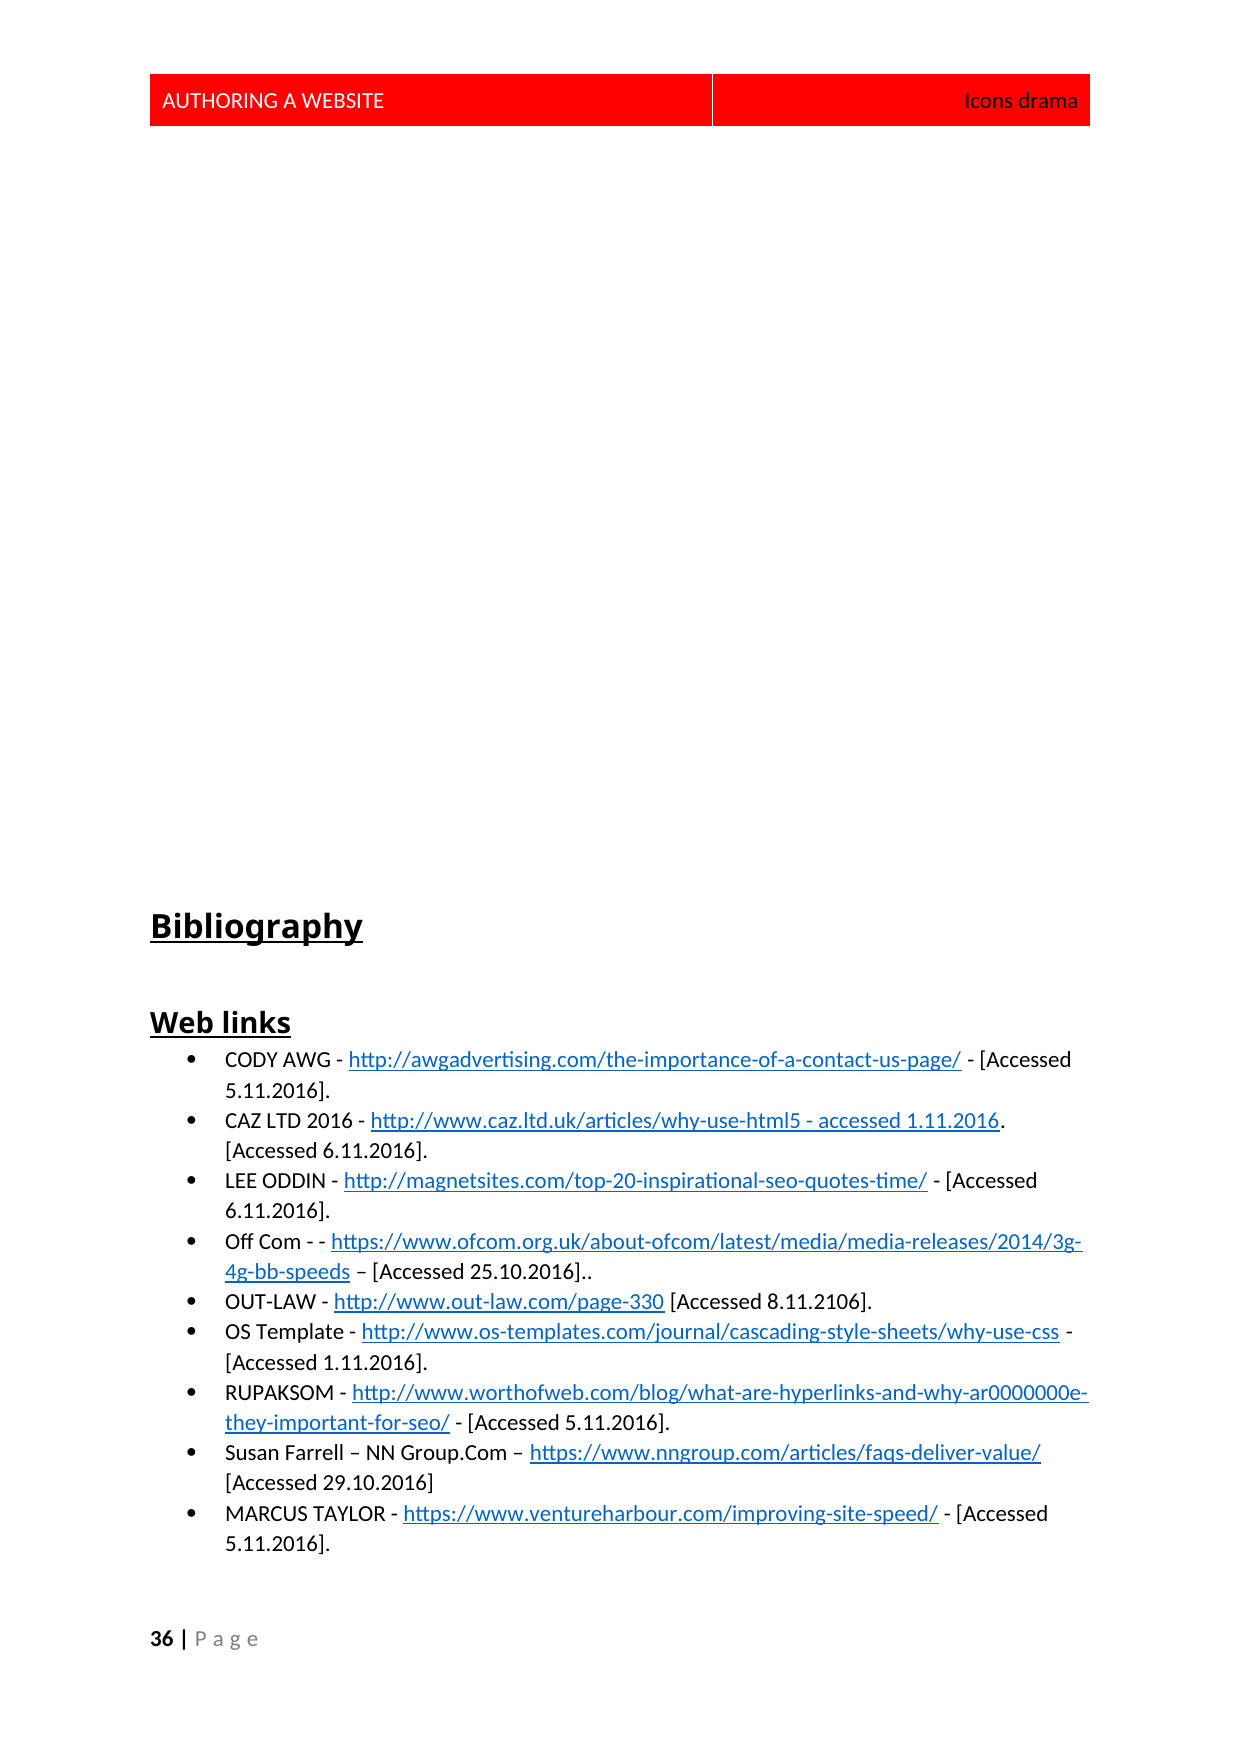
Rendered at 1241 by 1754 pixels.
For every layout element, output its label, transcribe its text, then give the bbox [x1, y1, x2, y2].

list OS Template - http://www.os-templates.com/journal/cascading-style-sheets/why-use-css - [Accessed 1.11.2016]. [187, 1317, 1090, 1376]
list Off Com - - https://www.ofcom.org.uk/about-ofcom/latest/media/media-releases/2014/3g-4g-bb-speeds – [Accessed 25.10.2016].. [187, 1227, 1090, 1285]
subtitle Web links [150, 1003, 1090, 1042]
list CAZ LTD 2016 - http://www.caz.ltd.uk/articles/why-use-html5 - accessed 1.11.2016. [Accessed 6.11.2016]. [187, 1106, 1090, 1164]
subtitle Bibliography [150, 903, 1090, 948]
list OUT-LAW - http://www.out-law.com/page-330 [Accessed 8.11.2106]. [187, 1287, 1090, 1315]
list MARCUS TAYLOR - https://www.ventureharbour.com/improving-site-speed/ - [Accessed 5.11.2016]. [187, 1499, 1090, 1557]
list LEE ODDIN - http://magnetsites.com/top-20-inspirational-seo-quotes-time/ - [Accessed 6.11.2016]. [187, 1166, 1090, 1225]
list Susan Farrell – NN Group.Com – https://www.nngroup.com/articles/faqs-deliver-value/ [Accessed 29.10.2016] [187, 1438, 1090, 1497]
list RUPAKSOM - http://www.worthofweb.com/blog/what-are-hyperlinks-and-why-ar0000000e-they-important-for-seo/ - [Accessed 5.11.2016]. [187, 1378, 1090, 1436]
list CODY AWG - http://awgadvertising.com/the-importance-of-a-contact-us-page/ - [Accessed 5.11.2016]. [187, 1046, 1090, 1104]
